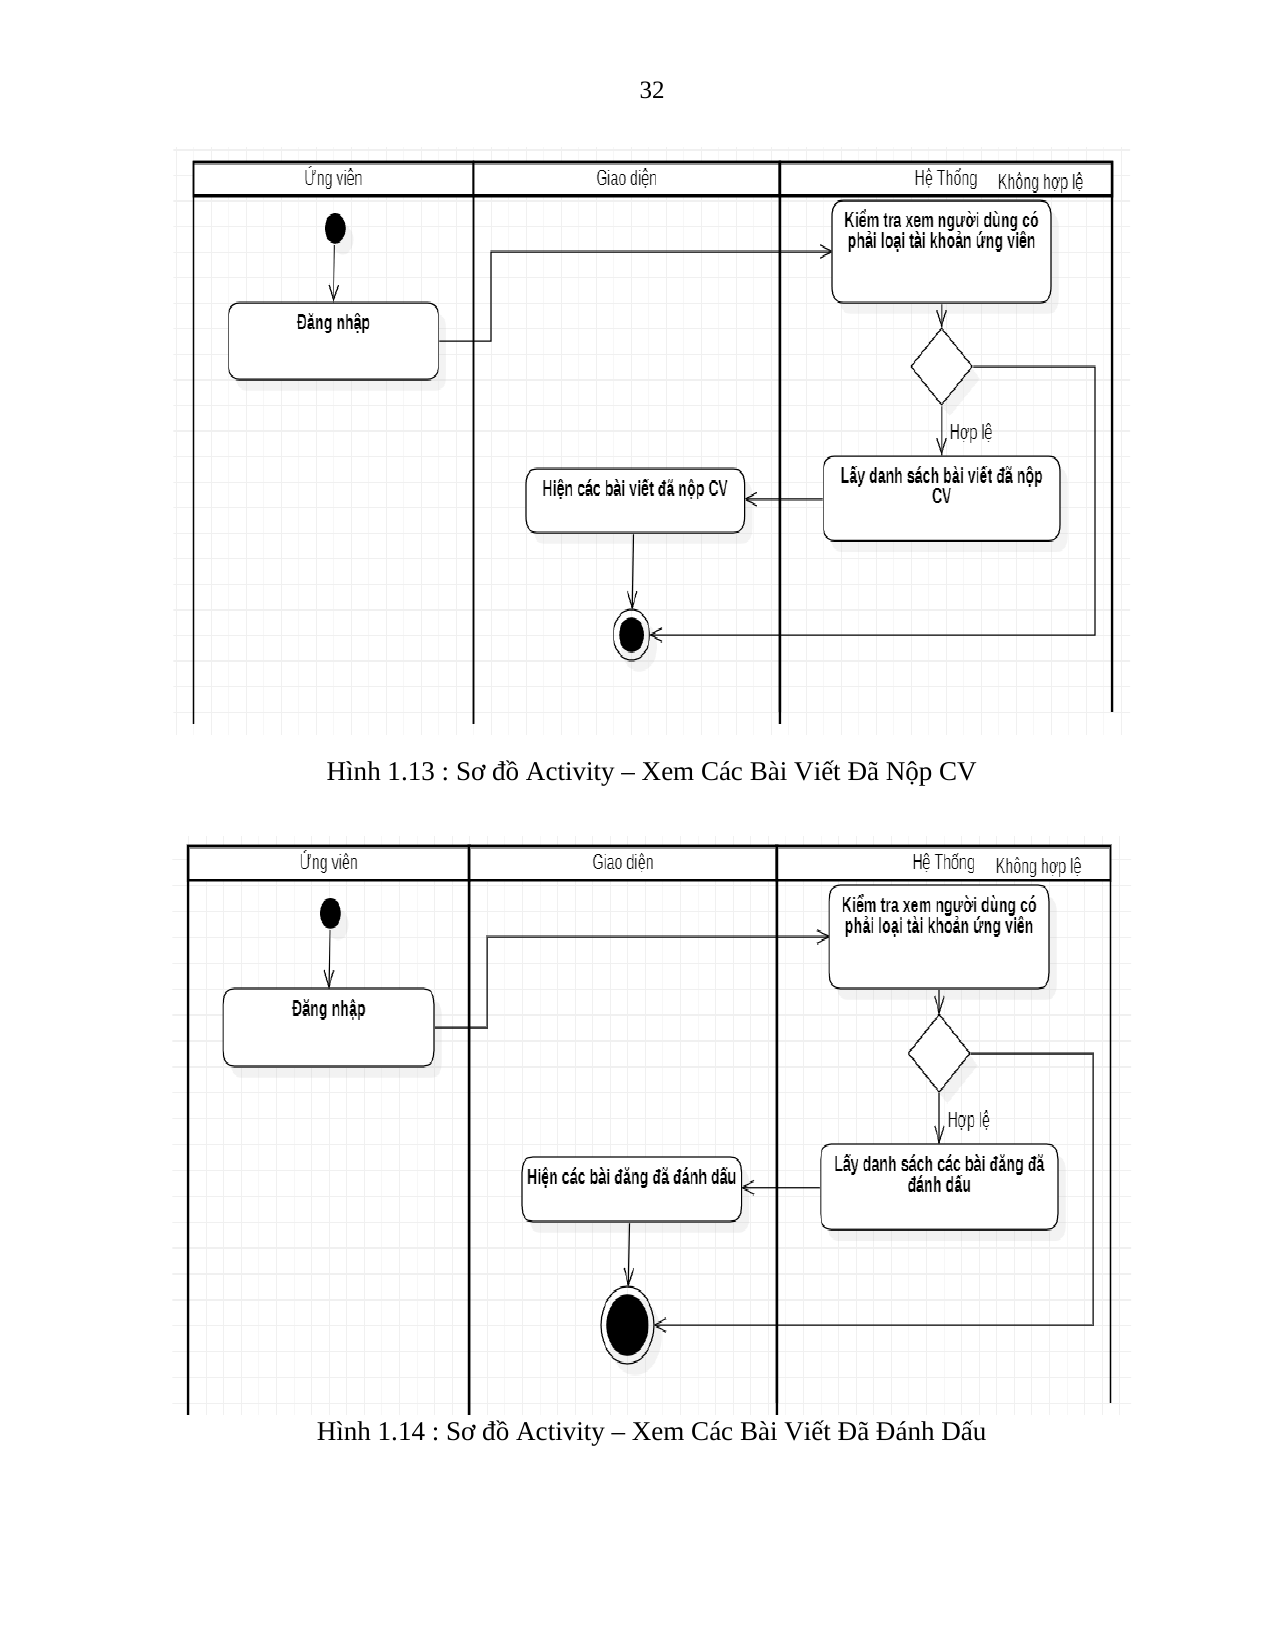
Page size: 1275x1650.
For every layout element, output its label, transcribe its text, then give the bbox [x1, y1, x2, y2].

picture [172, 836, 1132, 1415]
picture [173, 147, 1131, 735]
